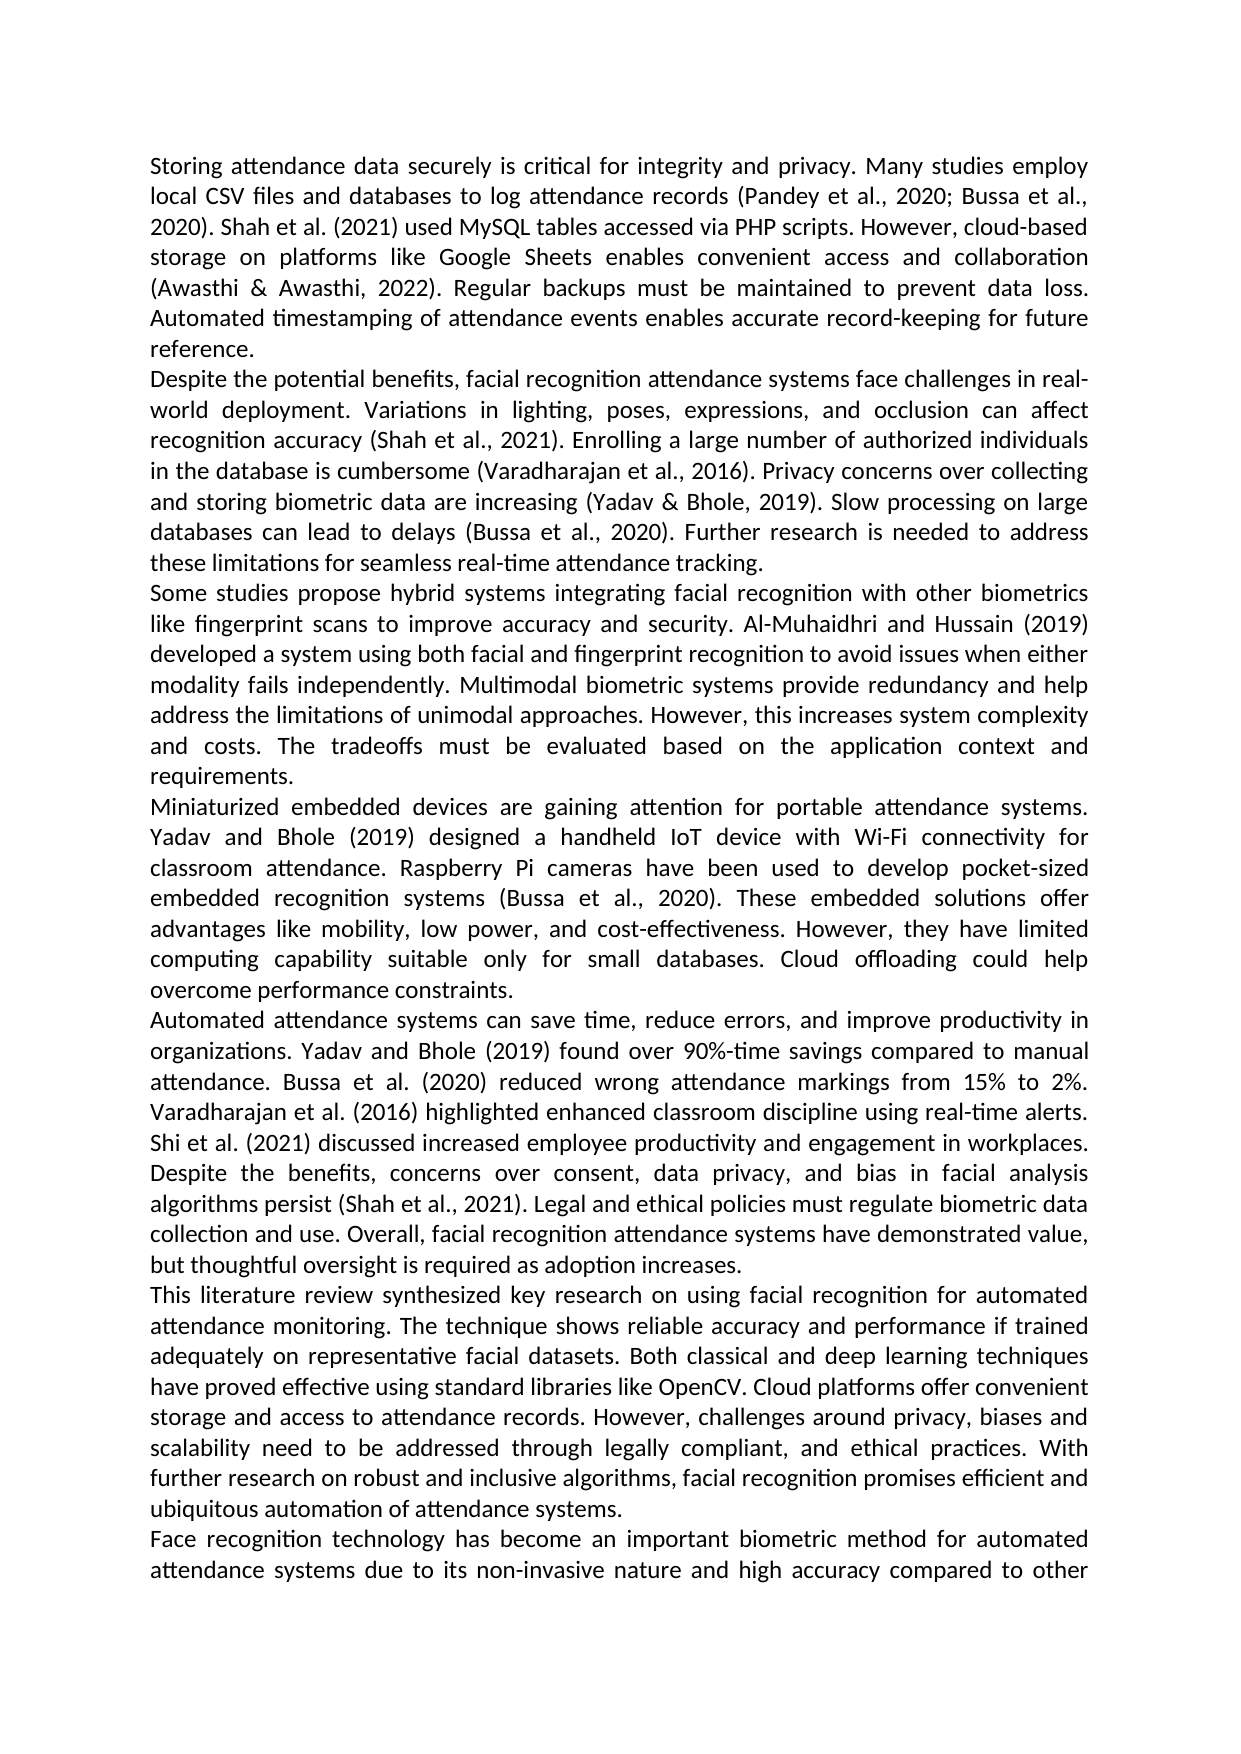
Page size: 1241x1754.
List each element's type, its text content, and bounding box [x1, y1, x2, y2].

text Storing attendance data securely is critical for integrity and privacy. Many studies employ local CSV files and databases to log attendance records (Pandey et al., 2020; Bussa et al., 2020). Shah et al. (2021) used MySQL tables accessed via PHP scripts. However, cloud-based storage on platforms like Google Sheets enables convenient access and collaboration (Awasthi & Awasthi, 2022). Regular backups must be maintained to prevent data loss. Automated timestamping of attendance events enables accurate record-keeping for future reference. [150, 150, 1090, 364]
text Some studies propose hybrid systems integrating facial recognition with other biometrics like fingerprint scans to improve accuracy and security. Al-Muhaidhri and Hussain (2019) developed a system using both facial and fingerprint recognition to avoid issues when either modality fails independently. Multimodal biometric systems provide redundancy and help address the limitations of unimodal approaches. However, this increases system complexity and costs. The tradeoffs must be evaluated based on the application context and requirements. [150, 577, 1090, 791]
text Automated attendance systems can save time, reduce errors, and improve productivity in organizations. Yadav and Bhole (2019) found over 90%-time savings compared to manual attendance. Bussa et al. (2020) reduced wrong attendance markings from 15% to 2%. Varadharajan et al. (2016) highlighted enhanced classroom discipline using real-time alerts. Shi et al. (2021) discussed increased employee productivity and engagement in workplaces. Despite the benefits, concerns over consent, data privacy, and bias in facial analysis algorithms persist (Shah et al., 2021). Legal and ethical policies must regulate biometric data collection and use. Overall, facial recognition attendance systems have demonstrated value, but thoughtful oversight is required as adoption increases. [150, 1004, 1090, 1279]
text Miniaturized embedded devices are gaining attention for portable attendance systems. Yadav and Bhole (2019) designed a handheld IoT device with Wi-Fi connectivity for classroom attendance. Raspberry Pi cameras have been used to develop pocket-sized embedded recognition systems (Bussa et al., 2020). These embedded solutions offer advantages like mobility, low power, and cost-effectiveness. However, they have limited computing capability suitable only for small databases. Cloud offloading could help overcome performance constraints. [150, 791, 1090, 1004]
text This literature review synthesized key research on using facial recognition for automated attendance monitoring. The technique shows reliable accuracy and performance if trained adequately on representative facial datasets. Both classical and deep learning techniques have proved effective using standard libraries like OpenCV. Cloud platforms offer convenient storage and access to attendance records. However, challenges around privacy, biases and scalability need to be addressed through legally compliant, and ethical practices. With further research on robust and inclusive algorithms, facial recognition promises efficient and ubiquitous automation of attendance systems. [150, 1279, 1090, 1523]
text Despite the potential benefits, facial recognition attendance systems face challenges in real-world deployment. Variations in lighting, poses, expressions, and occlusion can affect recognition accuracy (Shah et al., 2021). Enrolling a large number of authorized individuals in the database is cumbersome (Varadharajan et al., 2016). Privacy concerns over collecting and storing biometric data are increasing (Yadav & Bhole, 2019). Slow processing on large databases can lead to delays (Bussa et al., 2020). Further research is needed to address these limitations for seamless real-time attendance tracking. [150, 364, 1090, 577]
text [150, 1523, 1090, 1584]
